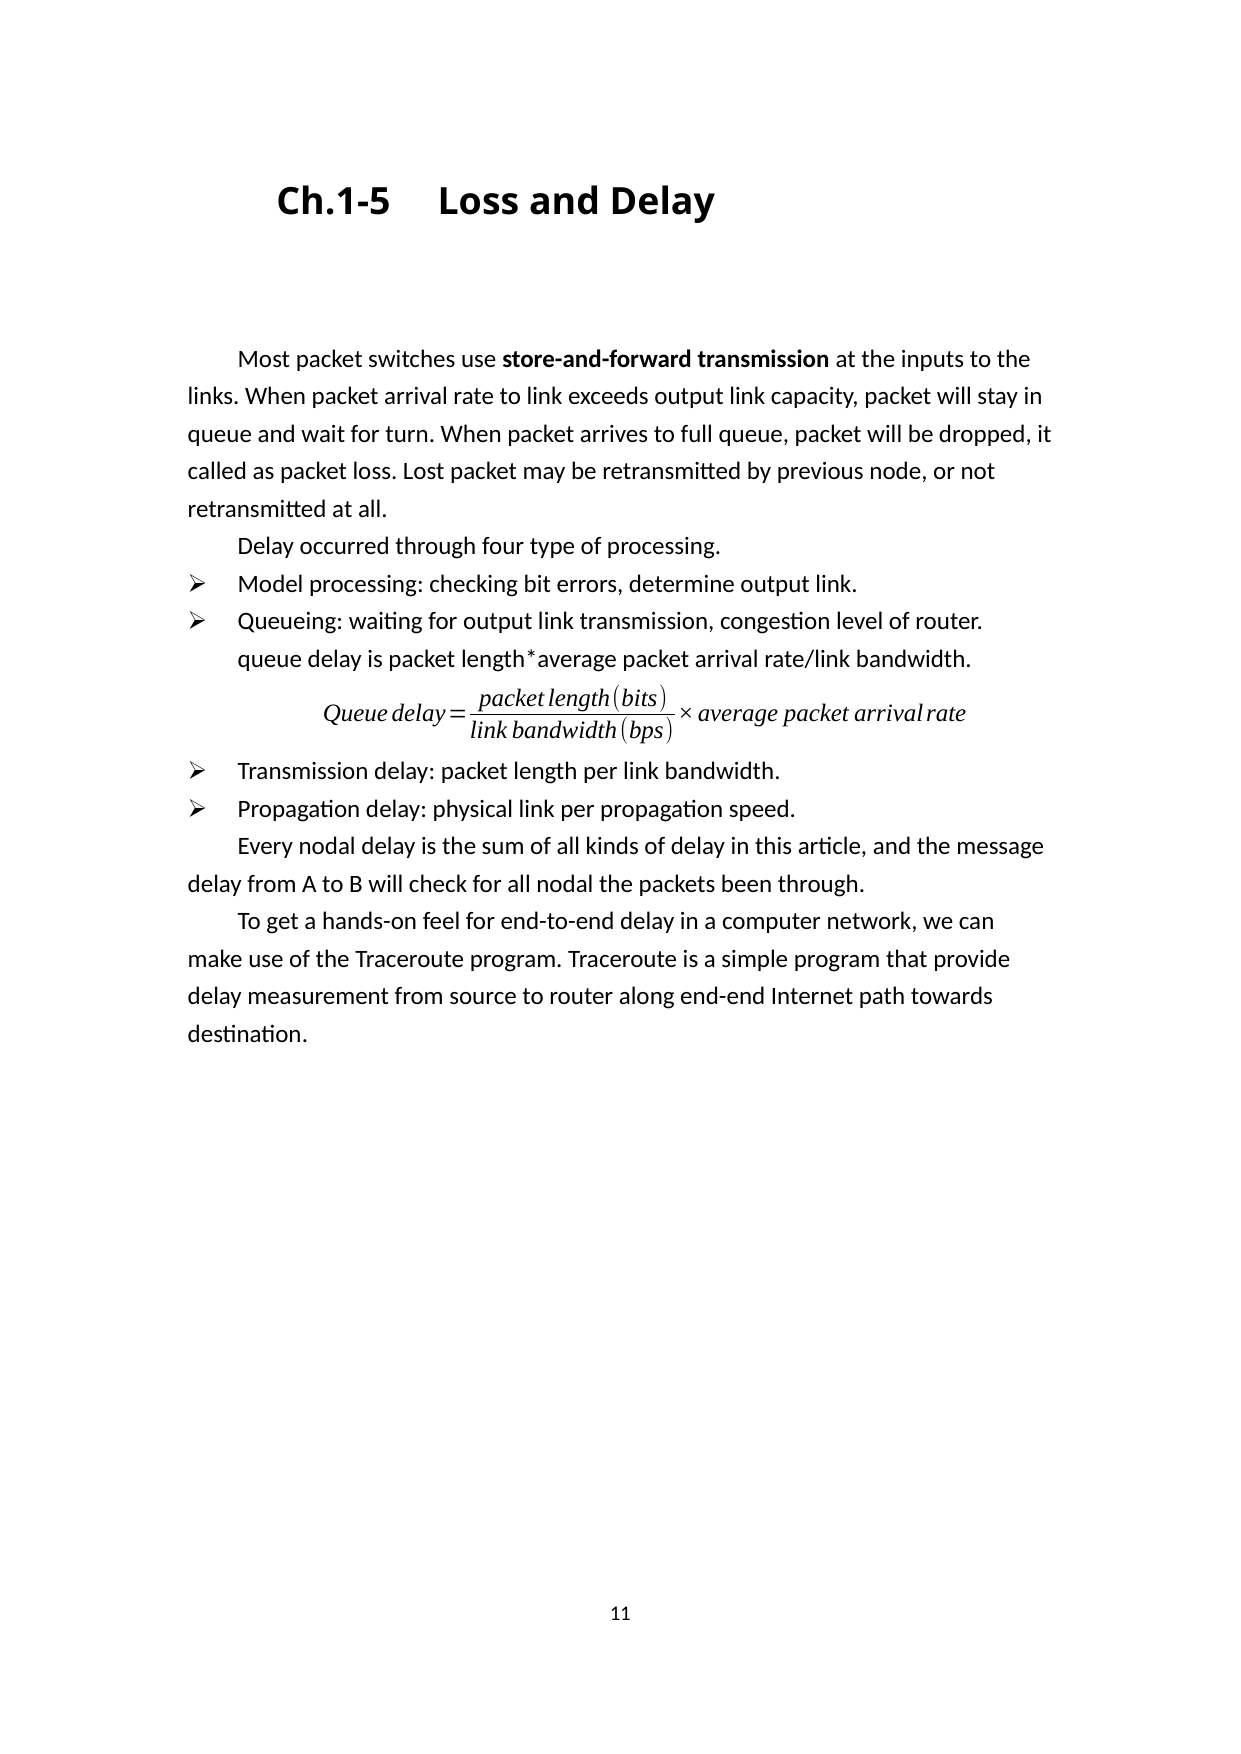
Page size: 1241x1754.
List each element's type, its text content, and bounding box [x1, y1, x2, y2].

text Every nodal delay is the sum of all kinds of delay in this article, and the message delay from A to B will check for all nodal the packets been through. [187, 827, 1053, 902]
text To get a hands-on feel for end-to-end delay in a computer network, we can make use of the Traceroute program. Traceroute is a simple program that provide delay measurement from source to router along end-end Internet path towards destination. [187, 902, 1053, 1052]
list Model processing: checking bit errors, determine output link. [187, 564, 1053, 602]
list queue delay is packet length*average packet arrival rate/link bandwidth. [237, 639, 1053, 677]
list Queueing: waiting for output link transmission, congestion level of router. [187, 602, 1053, 639]
list Propagation delay: physical link per propagation speed. [187, 789, 1053, 827]
text Most packet switches use store-and-forward transmission at the inputs to the [187, 339, 1053, 377]
subtitle Loss and Delay [276, 162, 1053, 237]
list Transmission delay: packet length per link bandwidth. [187, 752, 1053, 789]
text links. When packet arrival rate to link exceeds output link capacity, packet will stay in queue and wait for turn. When packet arrives to full queue, packet will be dropped, it called as packet loss. Lost packet may be retransmitted by previous node, or not retransmitted at all. [187, 377, 1053, 527]
text Delay occurred through four type of processing. [187, 527, 1053, 564]
